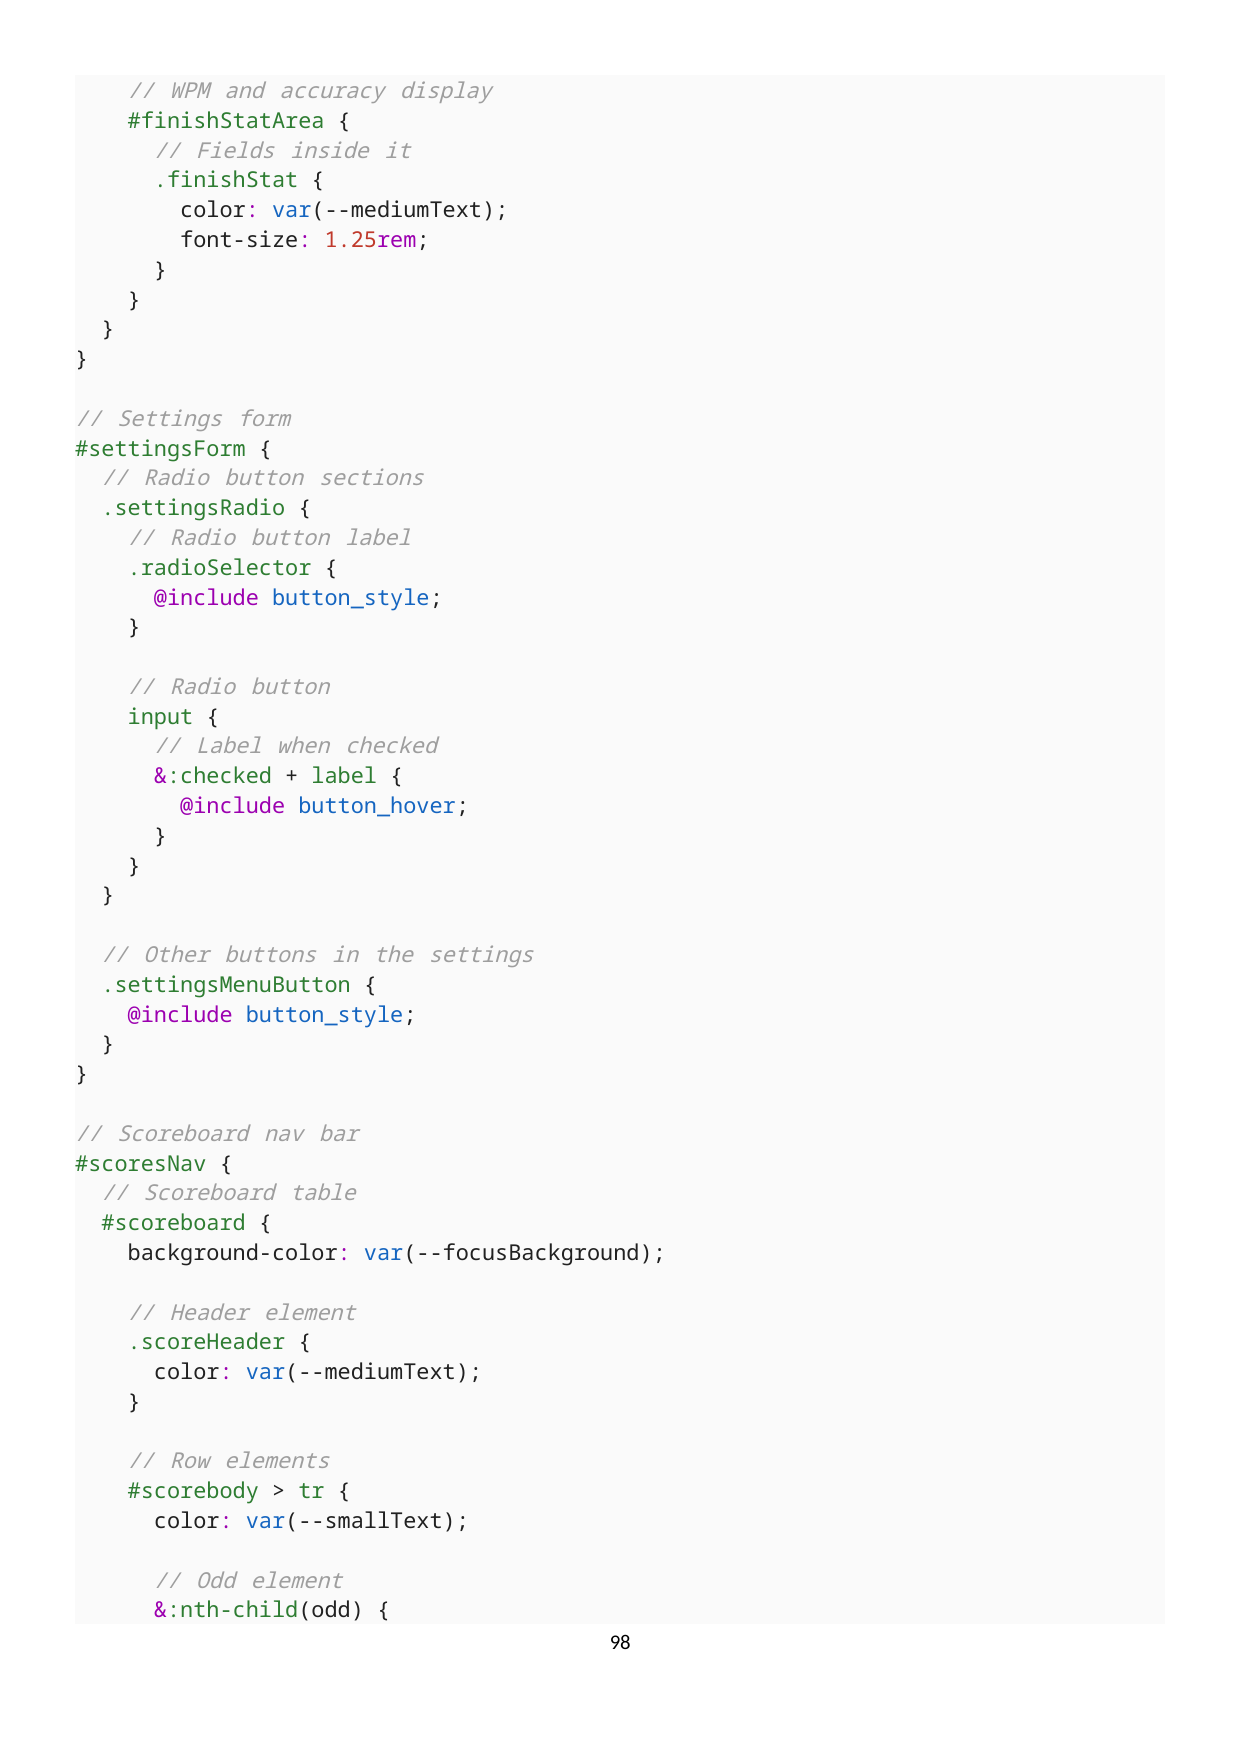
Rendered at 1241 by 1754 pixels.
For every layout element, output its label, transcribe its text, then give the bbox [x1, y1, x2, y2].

text // Radio button sections [75, 462, 1165, 492]
text .radioSelector { [75, 552, 1165, 581]
text // Label when checked [75, 730, 1165, 760]
text // Settings form [75, 403, 1165, 432]
text // Fields inside it [75, 134, 1165, 164]
text } [75, 313, 1165, 343]
text #scorebody > tr { [75, 1475, 1165, 1505]
text &:checked + label { [75, 760, 1165, 790]
text .settingsRadio { [75, 492, 1165, 522]
text // Radio button [75, 671, 1165, 701]
text } [75, 254, 1165, 283]
text // Header element [75, 1296, 1165, 1326]
text } [75, 611, 1165, 641]
text } [75, 283, 1165, 313]
text color: var(--mediumText); [75, 1356, 1165, 1386]
text #finishStatArea { [75, 105, 1165, 134]
text input { [75, 701, 1165, 730]
text .scoreHeader { [75, 1326, 1165, 1356]
text } [75, 849, 1165, 879]
text #scoreboard { [75, 1207, 1165, 1237]
text } [75, 820, 1165, 849]
text @include button_style; [75, 581, 1165, 611]
text // Other buttons in the settings [75, 939, 1165, 969]
text background-color: var(--focusBackground); [75, 1237, 1165, 1267]
text .finishStat { [75, 164, 1165, 194]
text // Odd element [75, 1564, 1165, 1594]
text } [75, 1058, 1165, 1088]
text // Scoreboard table [75, 1177, 1165, 1207]
text @include button_style; [75, 998, 1165, 1028]
text #settingsForm { [75, 432, 1165, 462]
text color: var(--smallText); [75, 1505, 1165, 1535]
text #scoresNav { [75, 1147, 1165, 1177]
text font-size: 1.25rem; [75, 224, 1165, 254]
text color: var(--mediumText); [75, 194, 1165, 224]
text .settingsMenuButton { [75, 969, 1165, 998]
text // Row elements [75, 1445, 1165, 1475]
text // WPM and accuracy display [75, 75, 1165, 105]
text &:nth-child(odd) { [75, 1594, 1165, 1624]
text } [75, 343, 1165, 373]
text // Scoreboard nav bar [75, 1118, 1165, 1147]
text } [75, 1386, 1165, 1416]
text } [75, 1028, 1165, 1058]
text @include button_hover; [75, 790, 1165, 820]
text } [75, 879, 1165, 909]
text // Radio button label [75, 522, 1165, 552]
